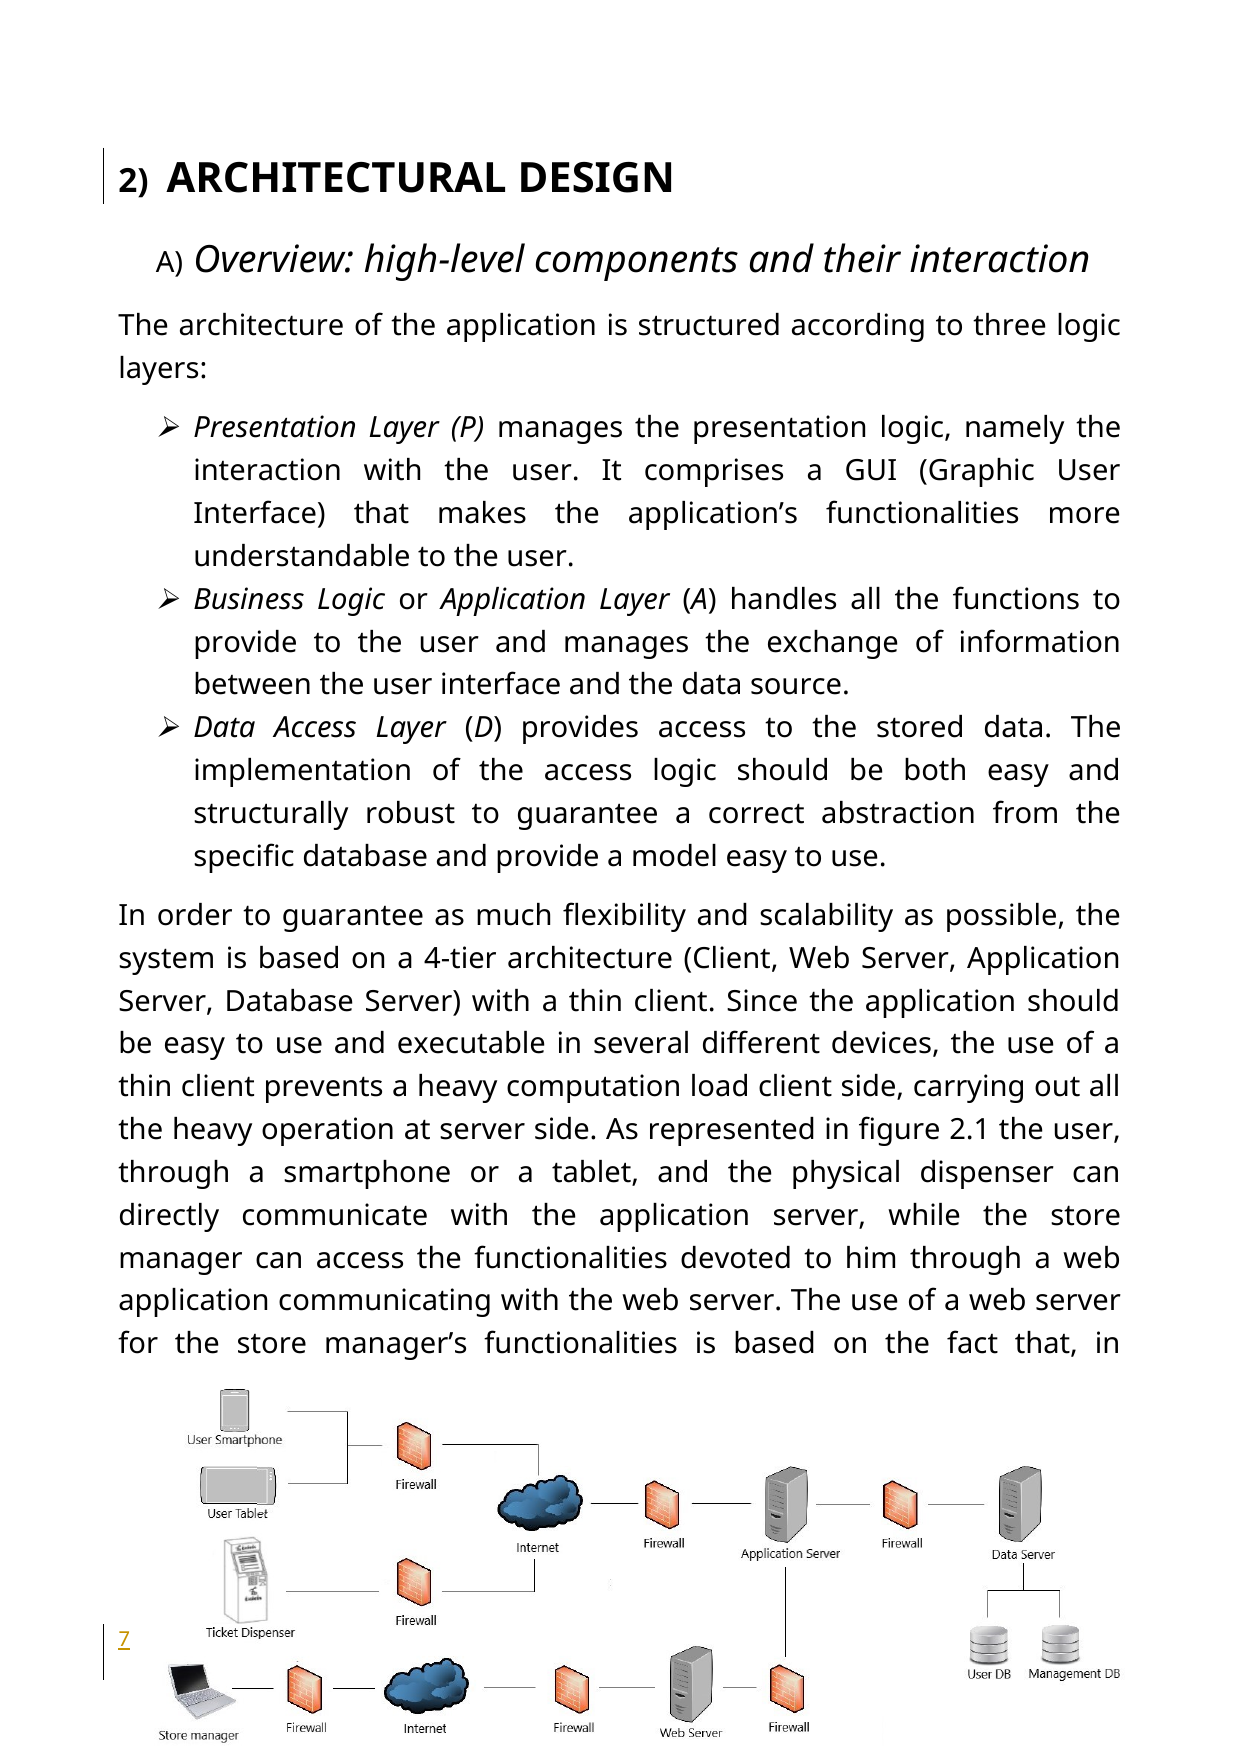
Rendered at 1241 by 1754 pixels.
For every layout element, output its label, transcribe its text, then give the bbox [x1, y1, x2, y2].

list Business Logic or Application Layer (A) handles all the functions to provide to the user and manages the exchange of information between the user interface and the data source. [156, 578, 1122, 703]
picture [154, 1382, 1159, 1754]
list Data Access Layer (D) provides access to the stored data. The implementation of the access logic should be both easy and structurally robust to guarantee a correct abstraction from the specific database and provide a model easy to use. [156, 706, 1122, 874]
list Overview: high-level components and their interaction [156, 233, 1122, 284]
list ARCHITECTURAL DESIGN [118, 148, 1122, 204]
list Presentation Layer (P) manages the presentation logic, namely the interaction with the user. It comprises a GUI (Graphic User Interface) that makes the application’s functionalities more understandable to the user. [156, 407, 1122, 575]
text The architecture of the application is structured according to three logic layers: [118, 304, 1122, 387]
